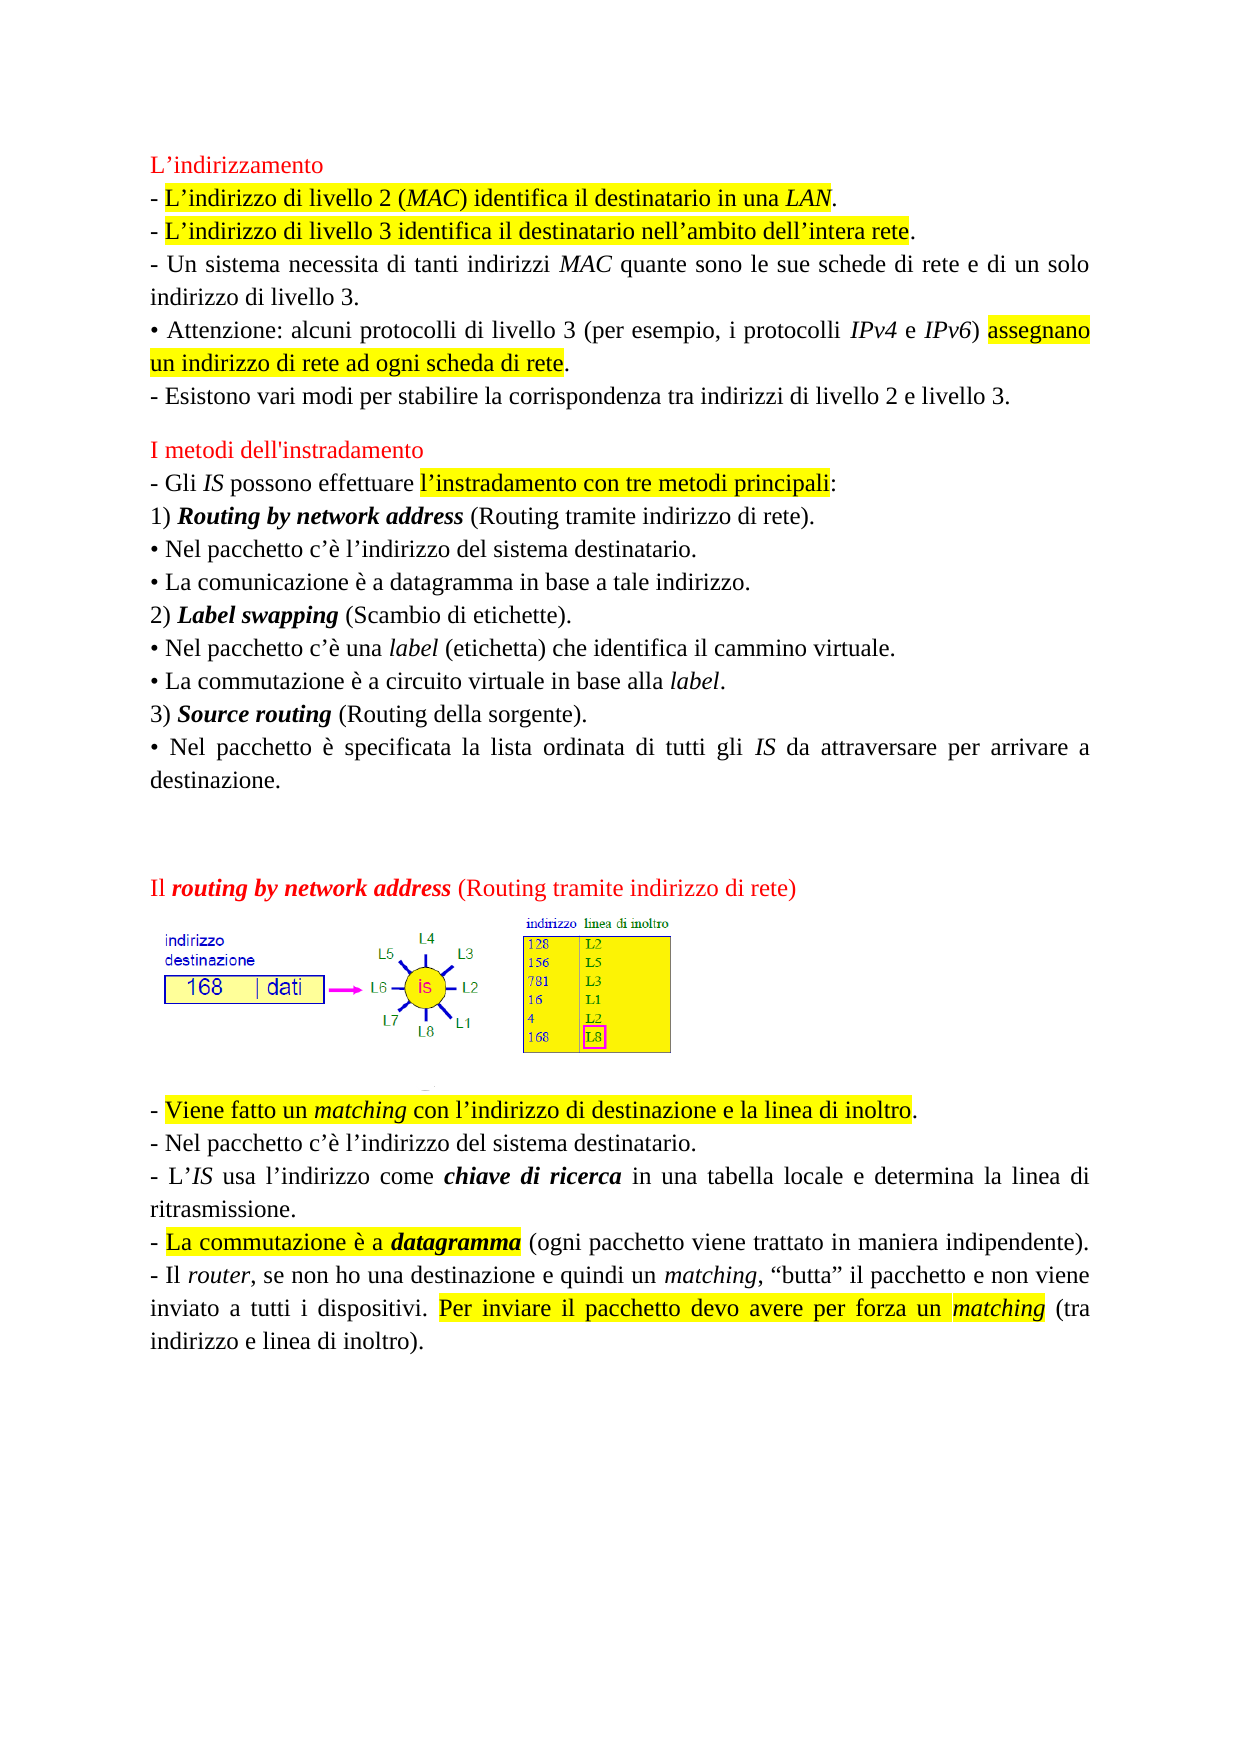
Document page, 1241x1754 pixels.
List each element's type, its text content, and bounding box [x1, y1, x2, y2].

text I metodi dell'instradamento - Gli IS possono effettuare l’instradamento con tre metodi principali: 1) Routing by network address (Routing tramite indirizzo di rete). • Nel pacchetto c’è l’indirizzo del sistema destinatario. • La comunicazione è a datagramma in base a tale indirizzo. 2) Label swapping (Scambio di etichette). • Nel pacchetto c’è una label (etichetta) che identifica il cammino virtuale. • La commutazione è a circuito virtuale in base alla label. 3) Source routing (Routing della sorgente). • Nel pacchetto è specificata la lista ordinata di tutti gli IS da attraversare per arrivare a destinazione. [150, 435, 1090, 794]
text Il routing by network address (Routing tramite indirizzo di rete) - Viene fatto un matching con l’indirizzo di destinazione e la linea di inoltro. - Nel pacchetto c’è l’indirizzo del sistema destinatario. - L’IS usa l’indirizzo come chiave di ricerca in una tabella locale e determina la linea di ritrasmissione. - La commutazione è a datagramma (ogni pacchetto viene trattato in maniera indipendente). - Il router, se non ho una destinazione e quindi un matching, “butta” il pacchetto e non viene inviato a tutti i dispositivi. Per inviare il pacchetto devo avere per forza un matching (tra indirizzo e linea di inoltro). [150, 873, 1090, 1385]
text L’indirizzamento - L’indirizzo di livello 2 (MAC) identifica il destinatario in una LAN. - L’indirizzo di livello 3 identifica il destinatario nell’ambito dell’intera rete. - Un sistema necessita di tanti indirizzi MAC quante sono le sue schede di rete e di un solo indirizzo di livello 3. • Attenzione: alcuni protocolli di livello 3 (per esempio, i protocolli IPv4 e IPv6) assegnano un indirizzo di rete ad ogni scheda di rete. - Esistono vari modi per stabilire la corrispondenza tra indirizzi di livello 2 e livello 3. [150, 150, 1090, 410]
picture [150, 905, 687, 1091]
